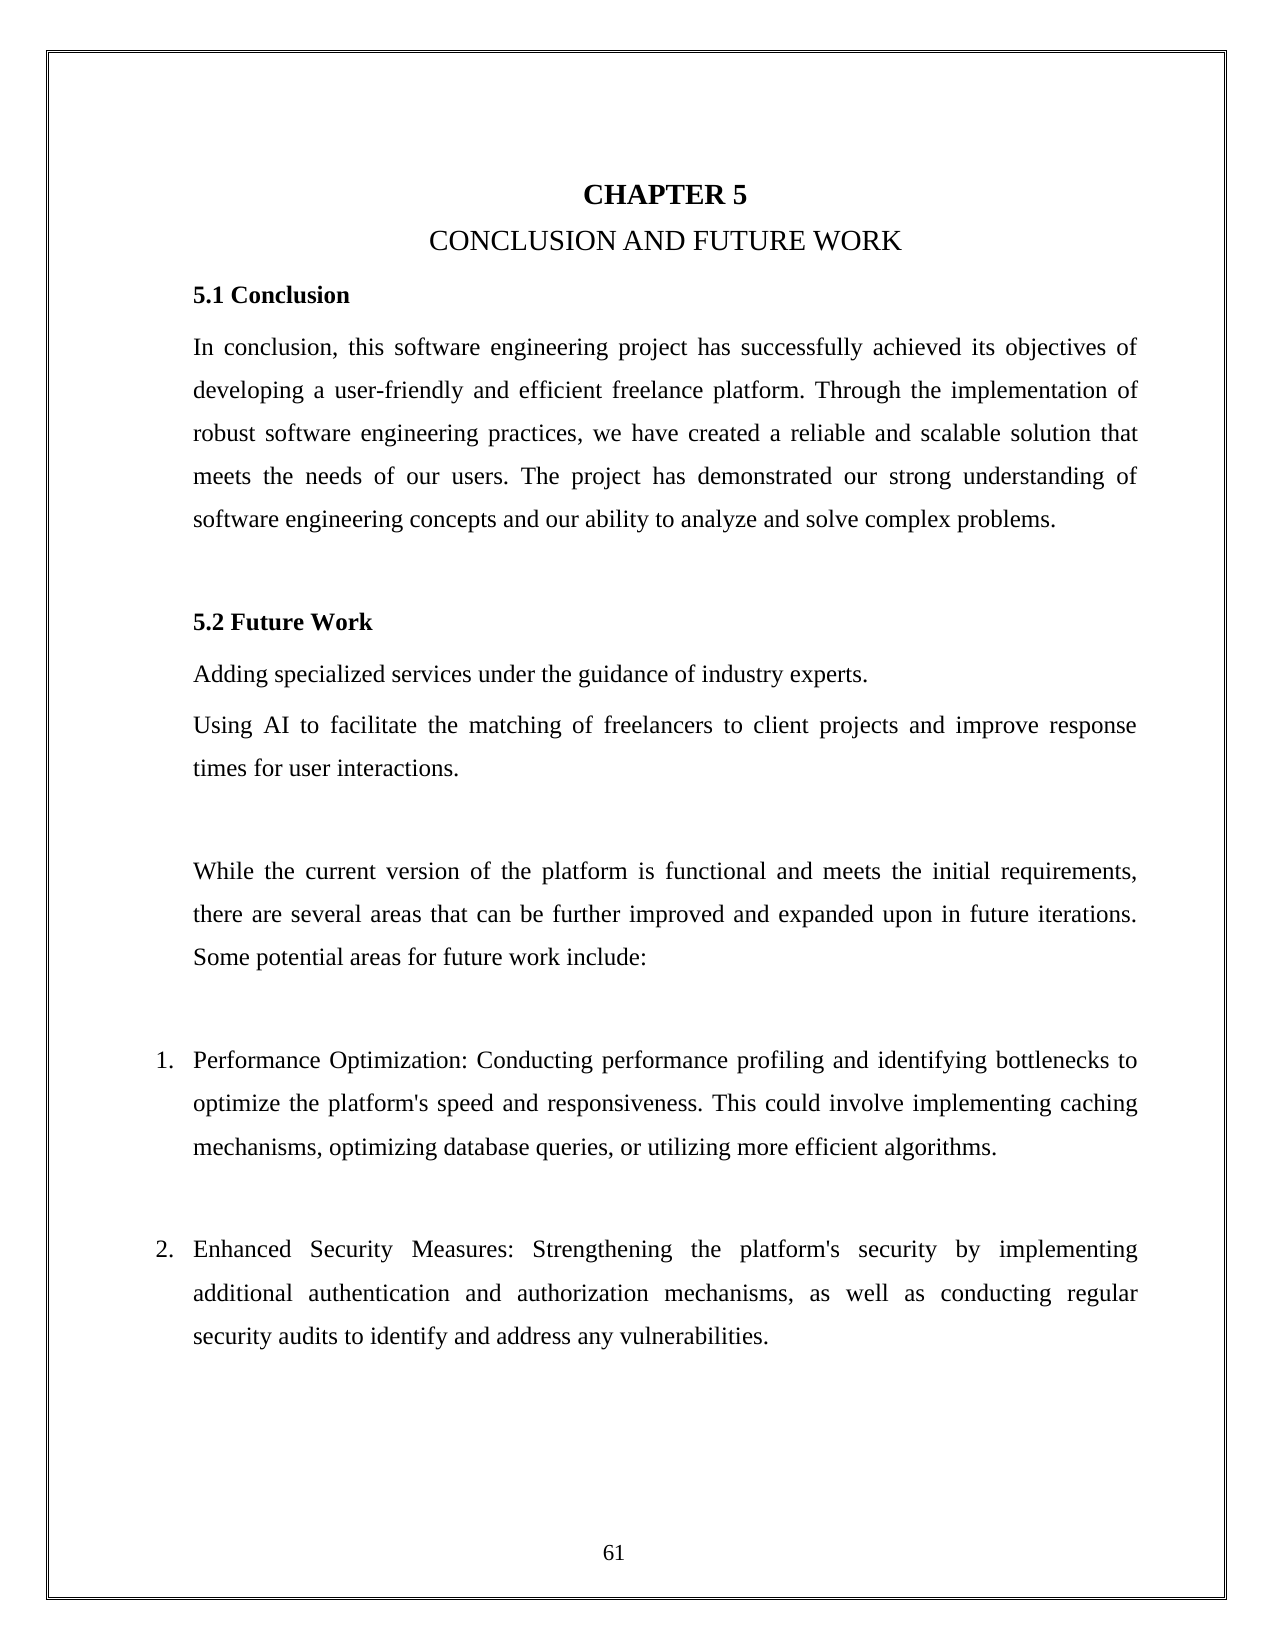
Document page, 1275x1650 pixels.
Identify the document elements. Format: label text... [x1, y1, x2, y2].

list Performance Optimization: Conducting performance profiling and identifying bottlenecks to optimize the platform's speed and responsiveness. This could involve implementing caching mechanisms, optimizing database queries, or utilizing more efficient algorithms. [155, 1045, 1138, 1160]
text In conclusion, this software engineering project has successfully achieved its objectives of developing a user-friendly and efficient freelance platform. Through the implementation of robust software engineering practices, we have created a reliable and scalable solution that meets the needs of our users. The project has demonstrated our strong understanding of software engineering concepts and our ability to analyze and solve complex problems. [193, 332, 1138, 533]
text 5.1 Conclusion [193, 280, 1138, 309]
text 5.2 Future Work [193, 607, 1138, 636]
text Using AI to facilitate the matching of freelancers to client projects and improve response times for user interactions. [193, 710, 1138, 782]
text CHAPTER 5 [192, 177, 1138, 211]
text While the current version of the platform is functional and meets the initial requirements, there are several areas that can be further improved and expanded upon in future iterations. Some potential areas for future work include: [193, 856, 1138, 971]
text Adding specialized services under the guidance of industry experts. [193, 659, 1138, 687]
list Enhanced Security Measures: Strengthening the platform's security by implementing additional authentication and authorization mechanisms, as well as conducting regular security audits to identify and address any vulnerabilities. [155, 1234, 1138, 1349]
text CONCLUSION AND FUTURE WORK [193, 223, 1138, 257]
